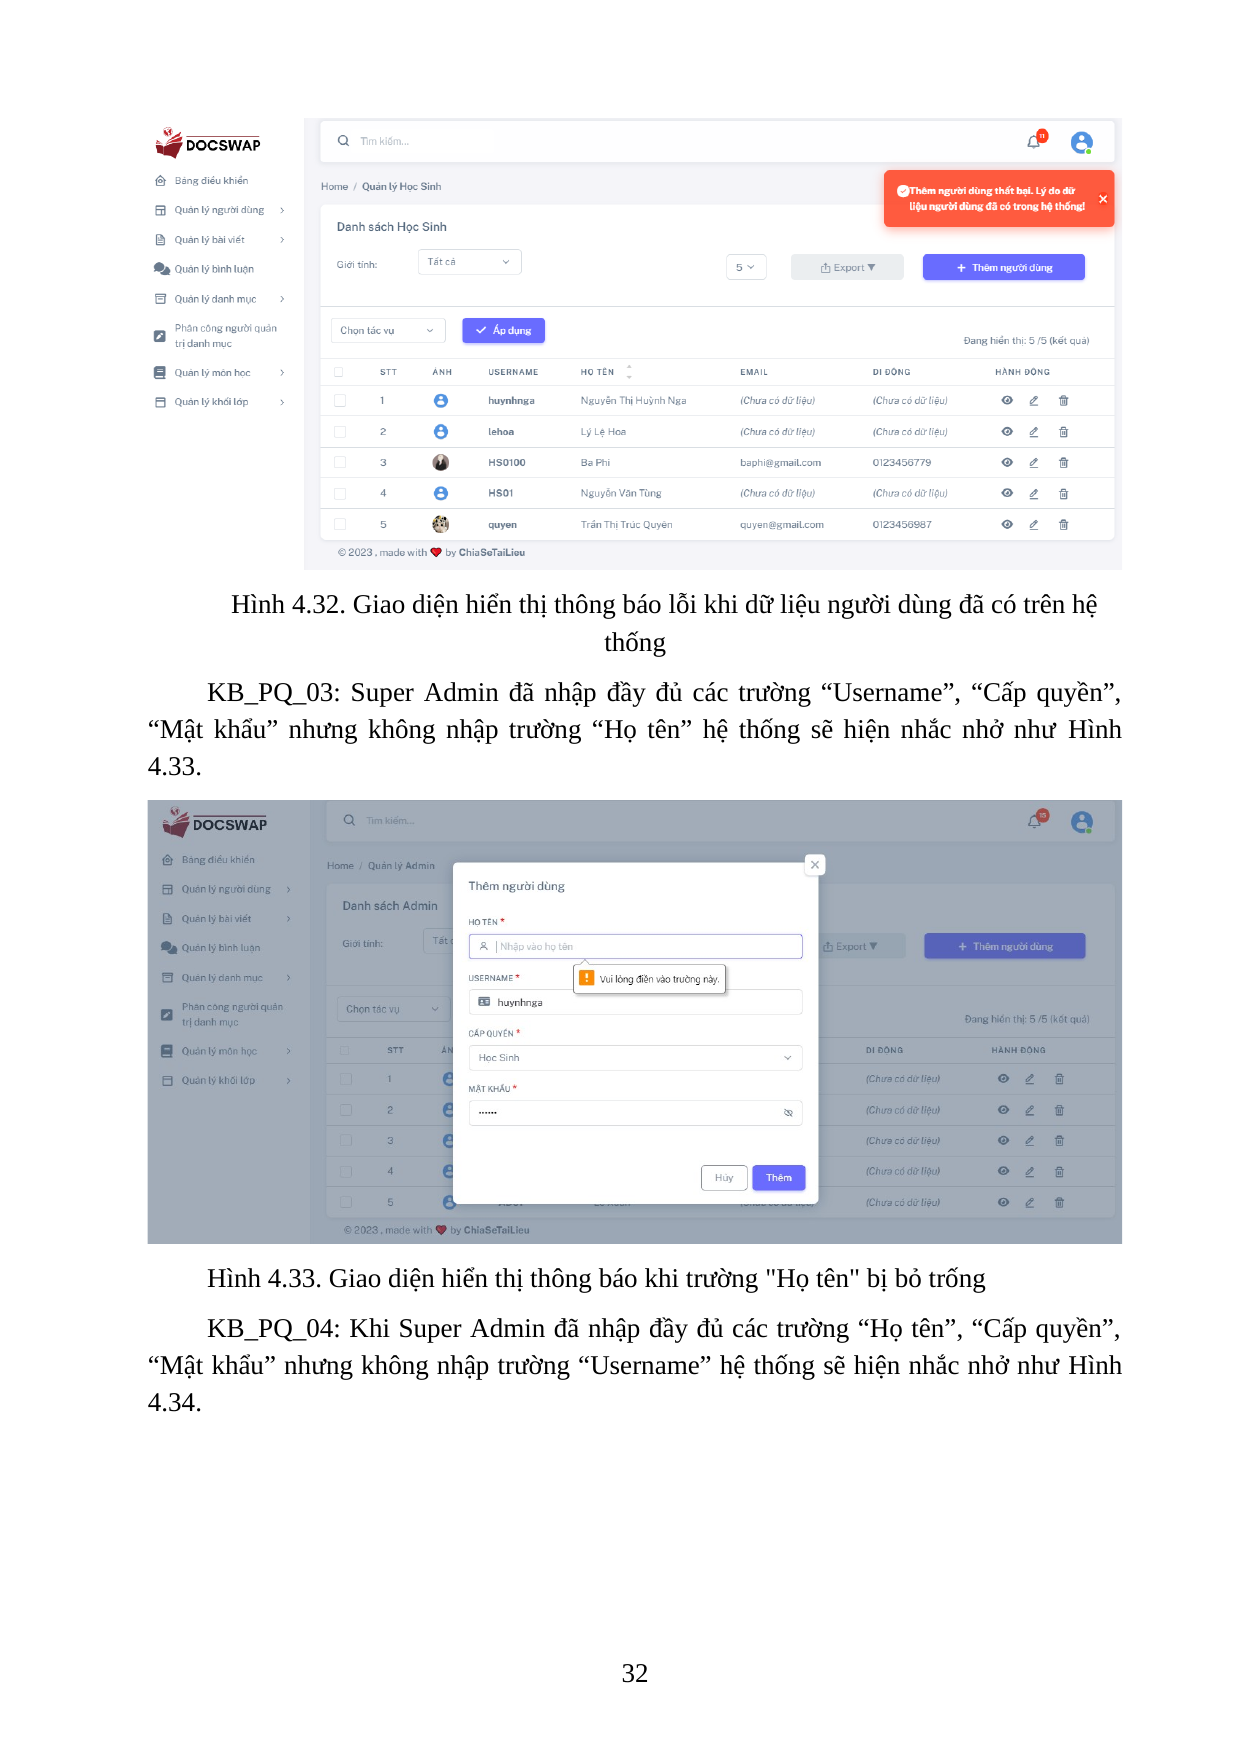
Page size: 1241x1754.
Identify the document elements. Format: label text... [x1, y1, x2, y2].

picture [147, 118, 1123, 570]
picture [147, 800, 1123, 1244]
